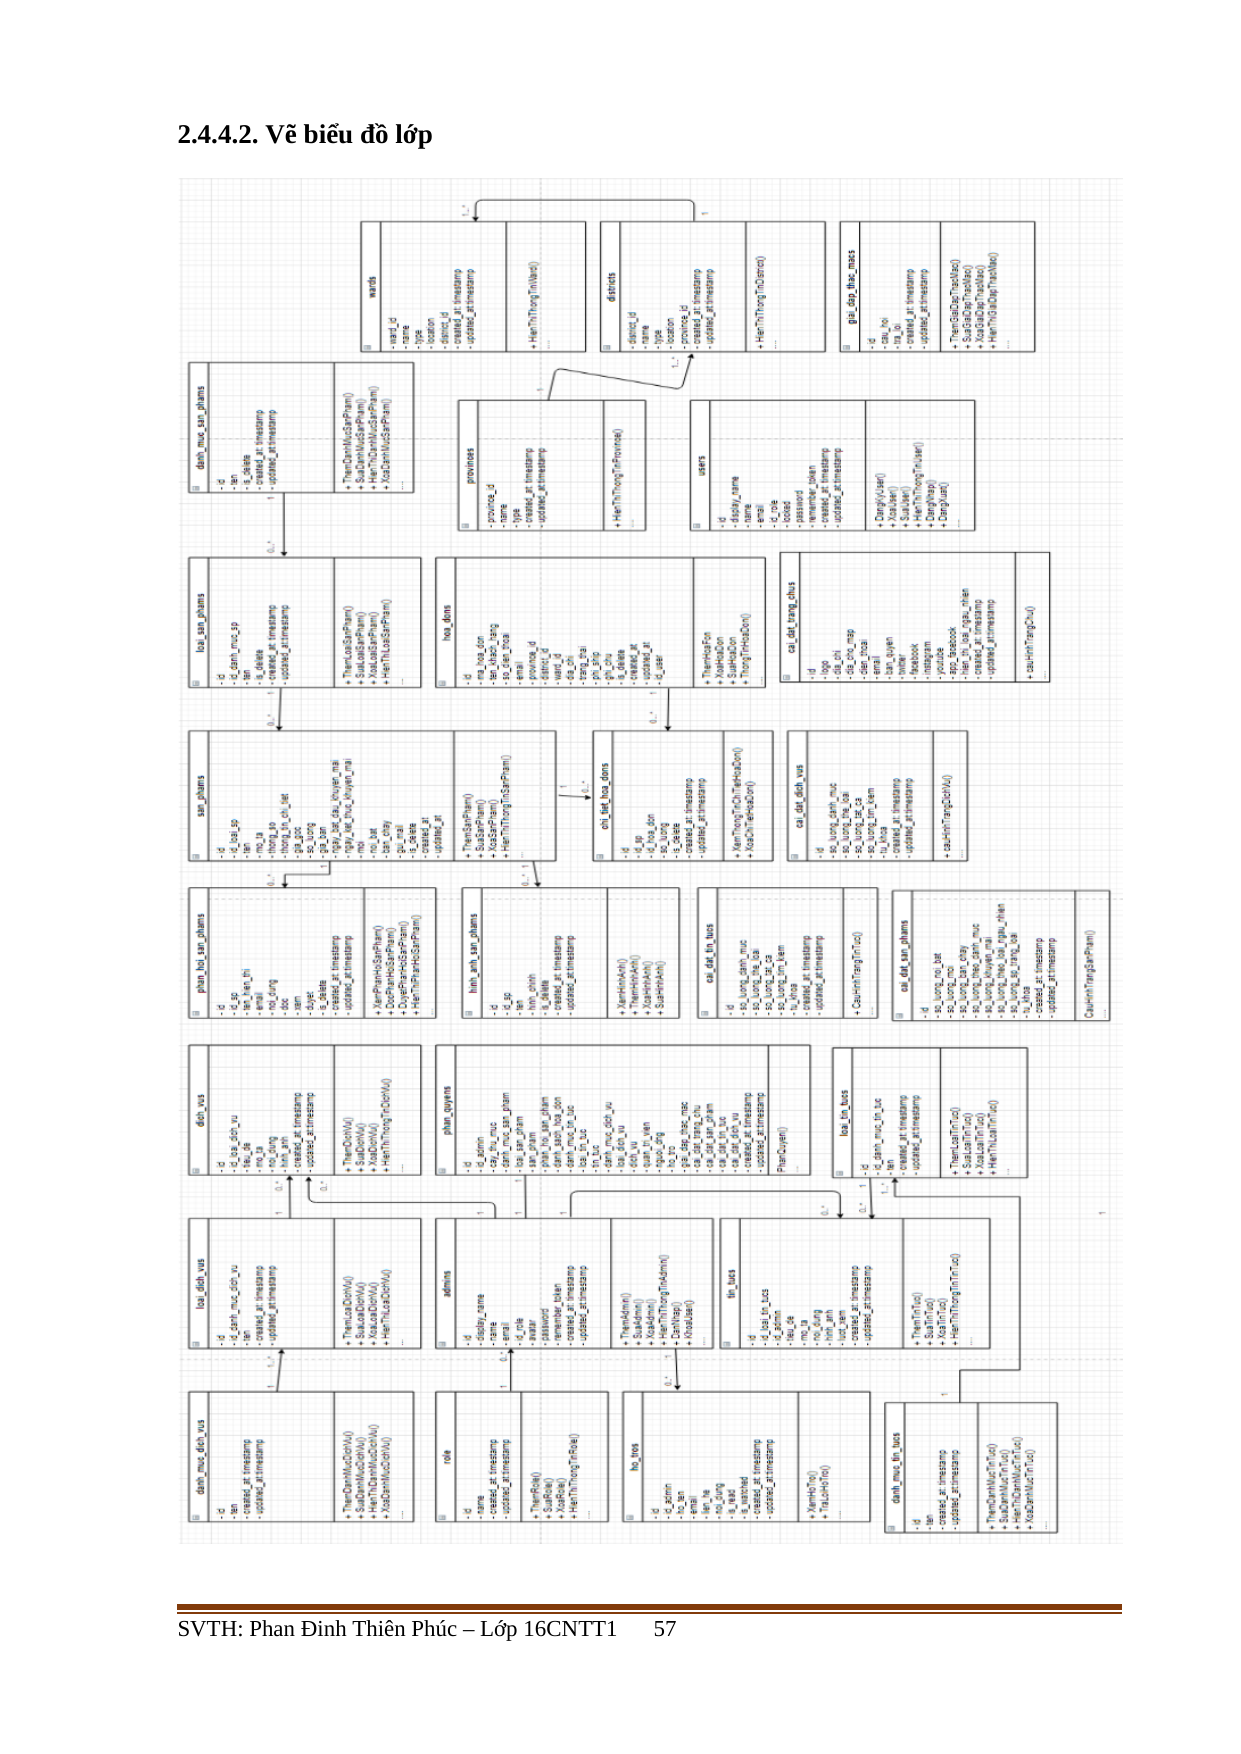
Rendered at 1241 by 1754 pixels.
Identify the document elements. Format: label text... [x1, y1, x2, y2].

list 2.4.4.2. Vẽ biểu đồ lớp [177, 118, 1122, 149]
picture [180, 179, 1123, 1542]
